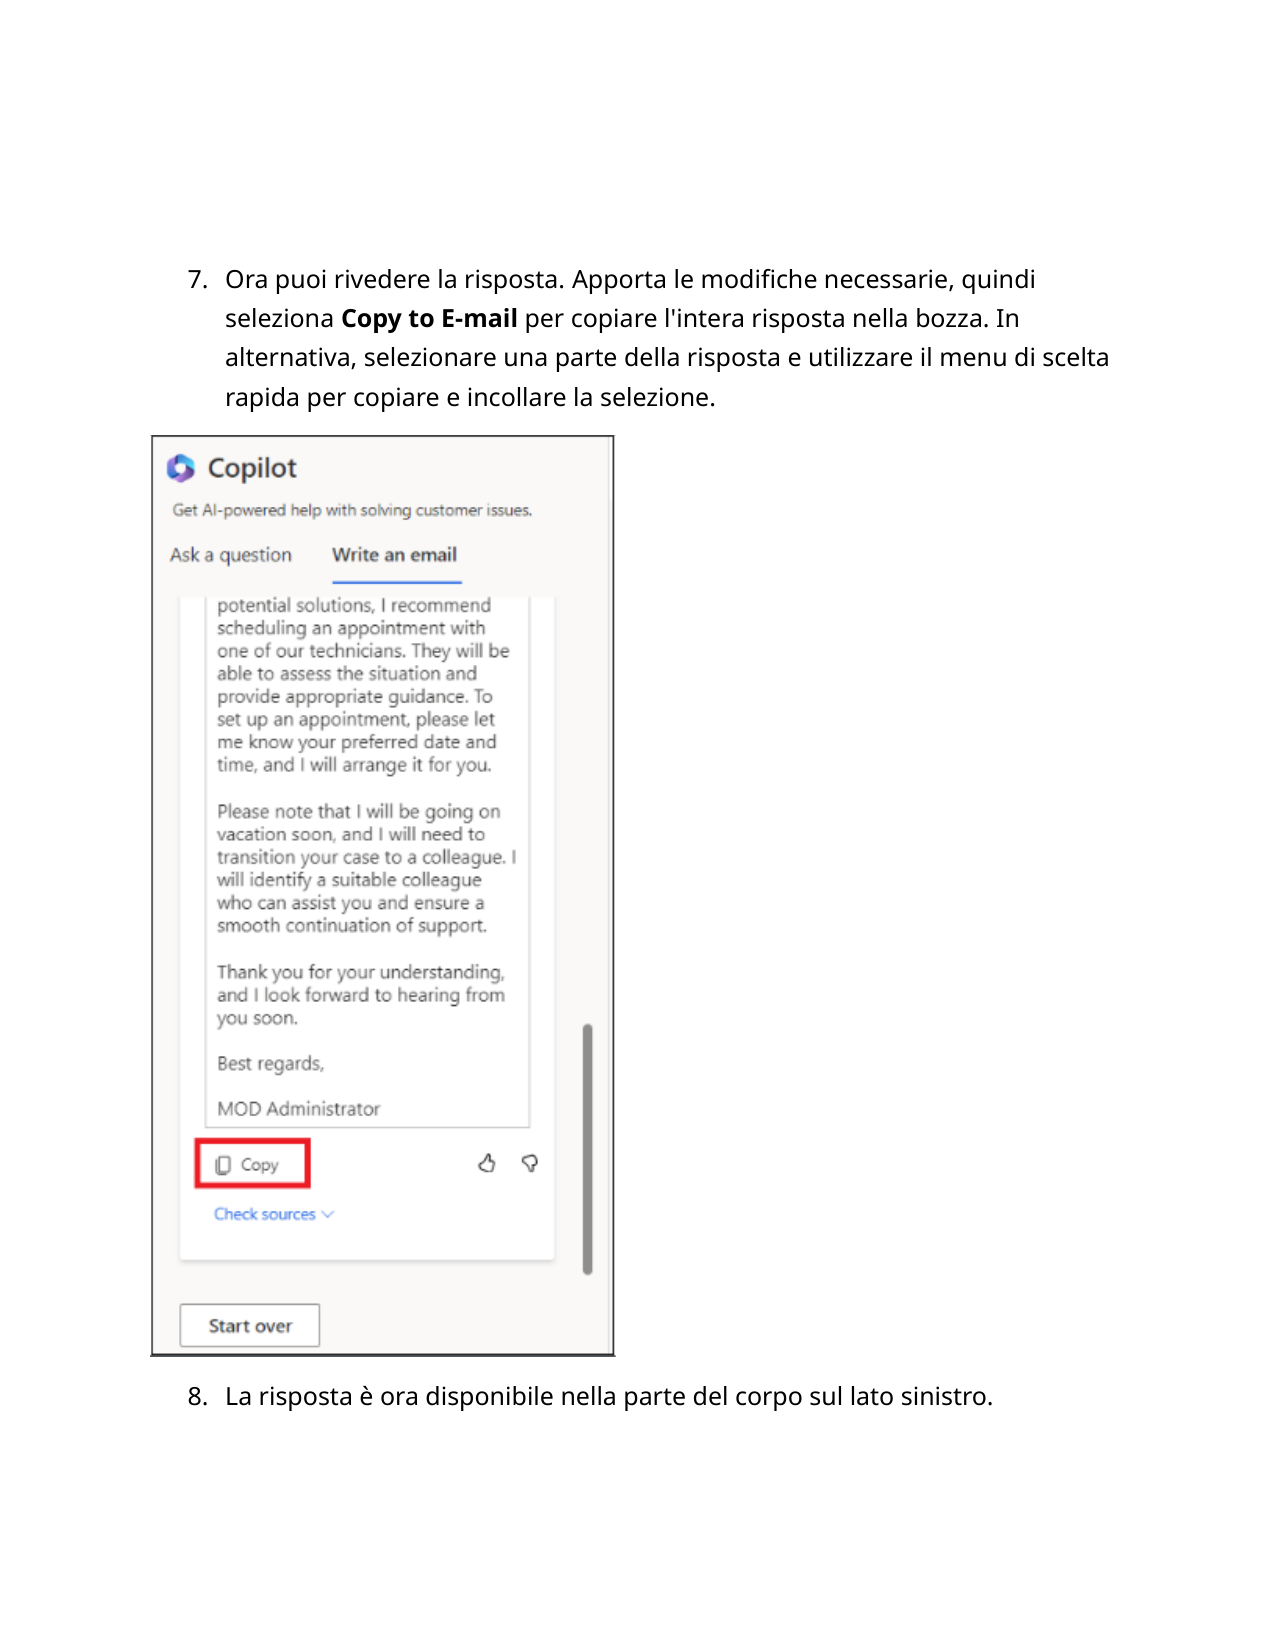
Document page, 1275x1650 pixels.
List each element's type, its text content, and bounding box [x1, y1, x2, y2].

list Ora puoi rivedere la risposta. Apporta le modifiche necessarie, quindi seleziona Copy to E-mail per copiare l'intera risposta nella bozza. In alternativa, selezionare una parte della risposta e utilizzare il menu di scelta rapida per copiare e incollare la selezione. [187, 262, 1125, 413]
picture [150, 435, 616, 1357]
list La risposta è ora disponibile nella parte del corpo sul lato sinistro. [187, 1379, 1125, 1413]
